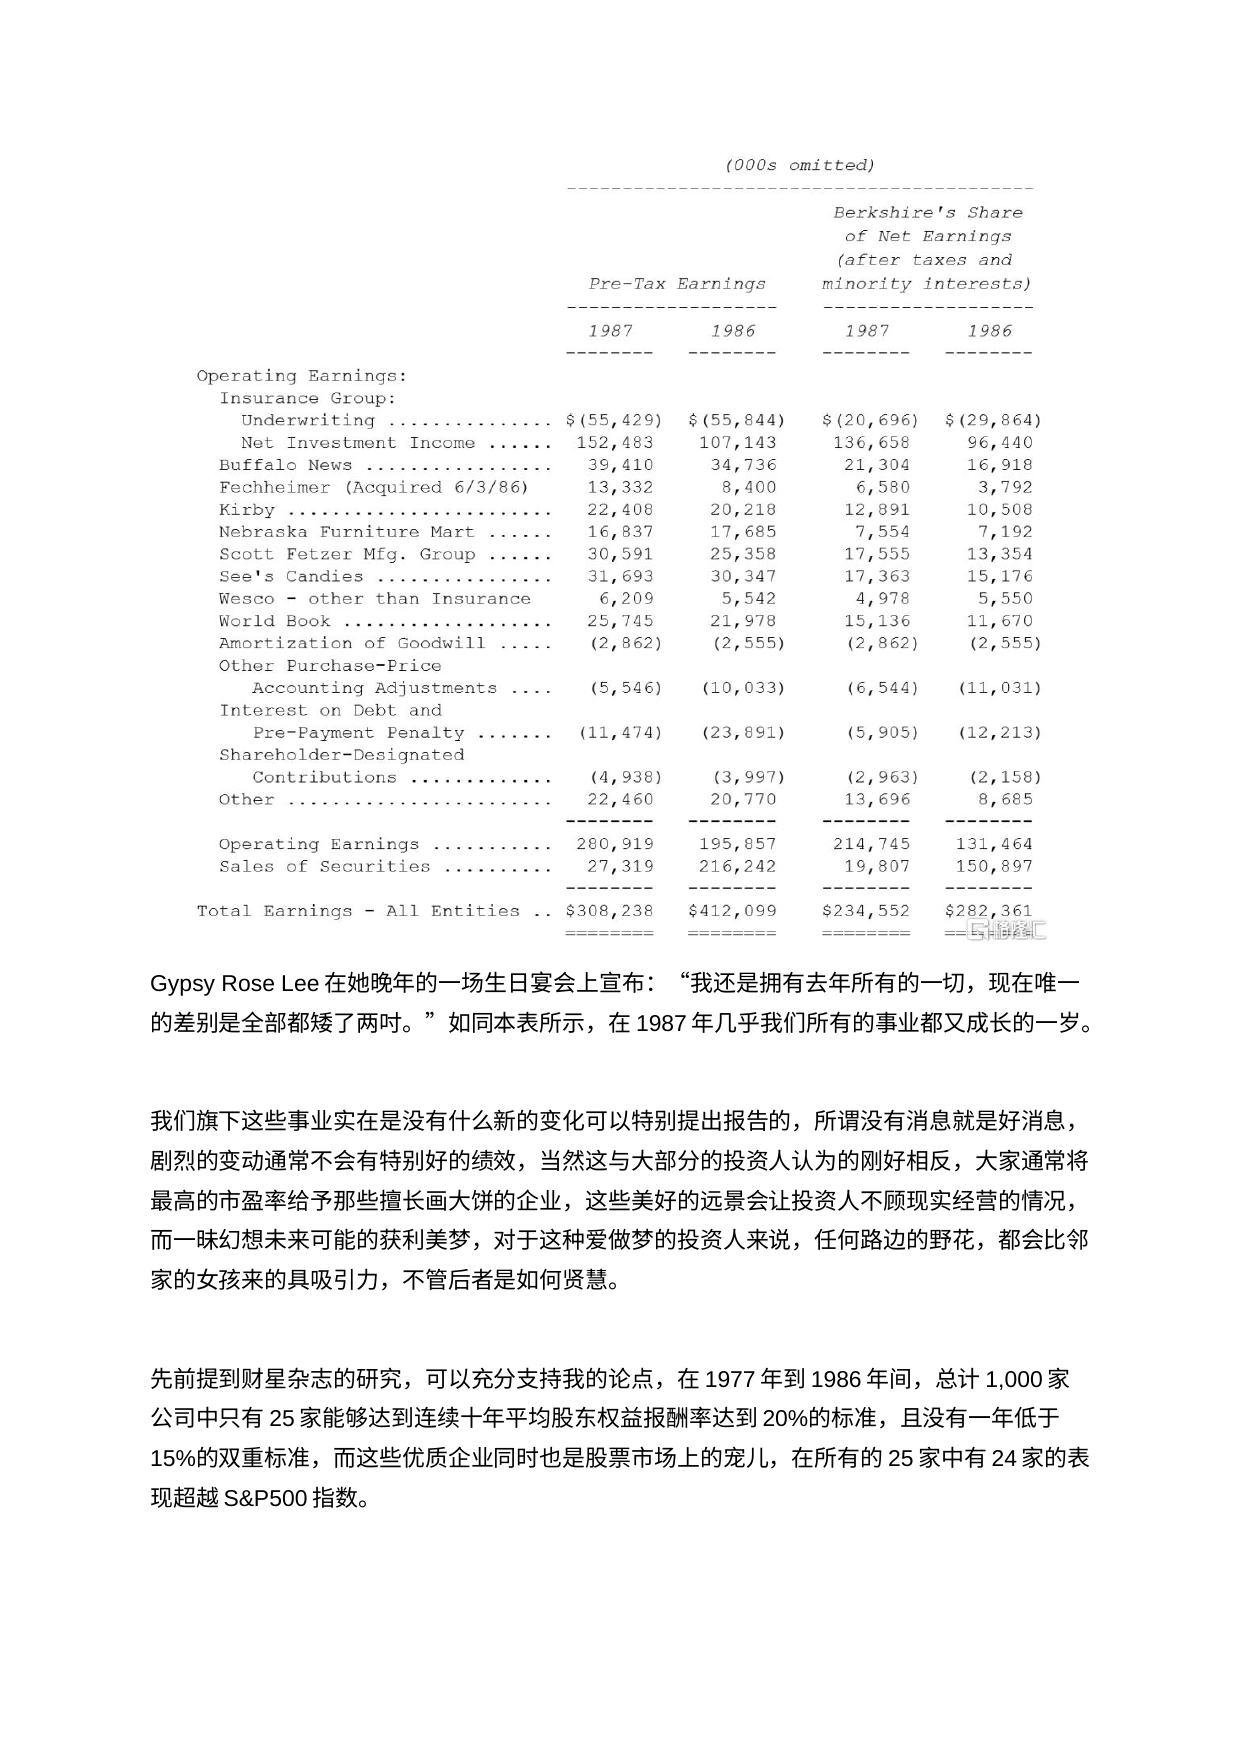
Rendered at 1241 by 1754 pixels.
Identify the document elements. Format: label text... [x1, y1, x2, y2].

text 先前提到财星杂志的研究，可以充分支持我的论点，在1977年到1986年间，总计1,000家公司中只有25家能够达到连续十年平均股东权益报酬率达到20%的标准，且没有一年低于15%的双重标准，而这些优质企业同时也是股票市场上的宠儿，在所有的25家中有24家的表现超越S&P500指数。 [150, 1361, 1090, 1513]
picture [188, 150, 1052, 947]
text Gypsy Rose Lee在她晚年的一场生日宴会上宣布：“我还是拥有去年所有的一切，现在唯一的差别是全部都矮了两吋。”如同本表所示，在1987年几乎我们所有的事业都又成长的一岁。 [150, 965, 1090, 1038]
text 我们旗下这些事业实在是没有什么新的变化可以特别提出报告的，所谓没有消息就是好消息，剧烈的变动通常不会有特别好的绩效，当然这与大部分的投资人认为的刚好相反，大家通常将最高的市盈率给予那些擅长画大饼的企业，这些美好的远景会让投资人不顾现实经营的情况，而一昧幻想未来可能的获利美梦，对于这种爱做梦的投资人来说，任何路边的野花，都会比邻家的女孩来的具吸引力，不管后者是如何贤慧。 [150, 1103, 1090, 1295]
